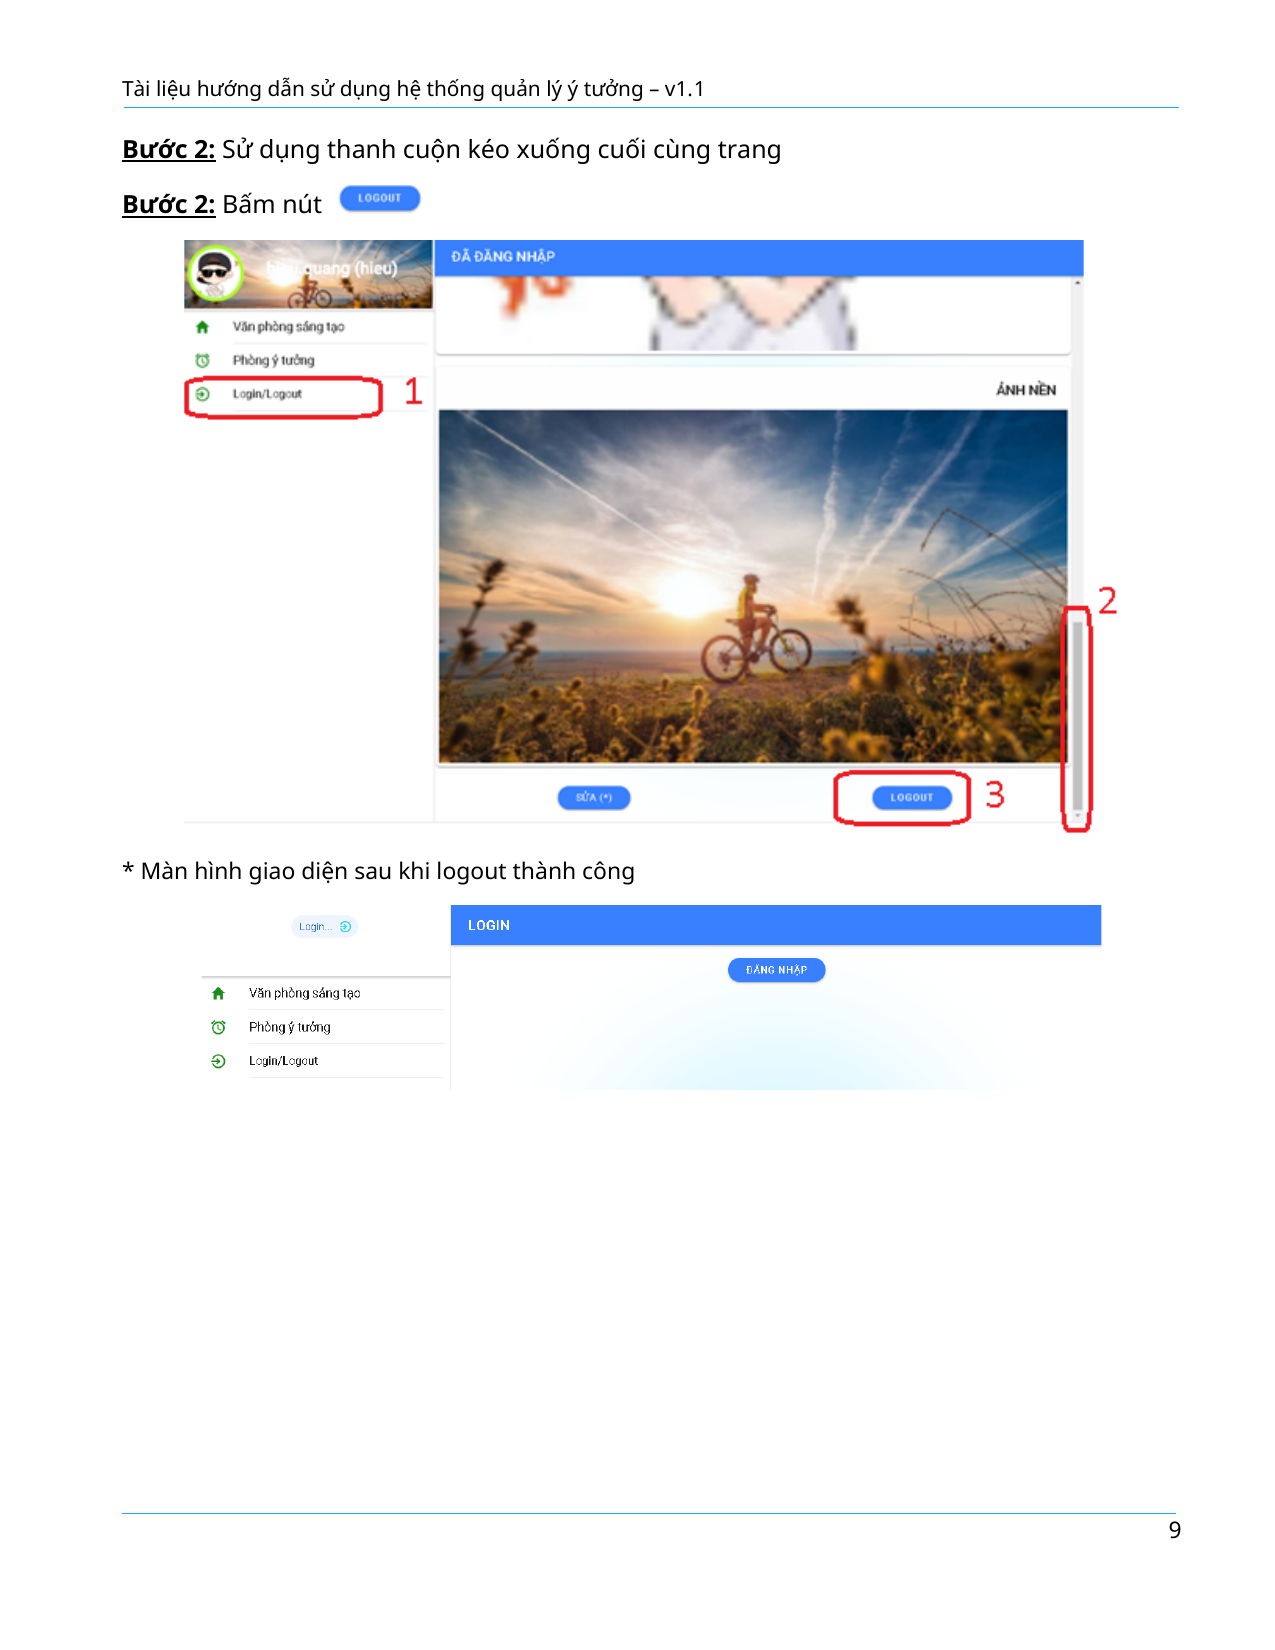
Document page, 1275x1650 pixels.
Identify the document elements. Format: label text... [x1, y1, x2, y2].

text * Màn hình giao diện sau khi logout thành công [122, 855, 1181, 886]
text Bước 2: Sử dụng thanh cuộn kéo xuống cuối cùng trang [122, 131, 1181, 165]
picture [183, 240, 1120, 836]
picture [201, 905, 1102, 1090]
picture [334, 184, 427, 214]
text Bước 2: Bấm nút [122, 185, 1181, 221]
